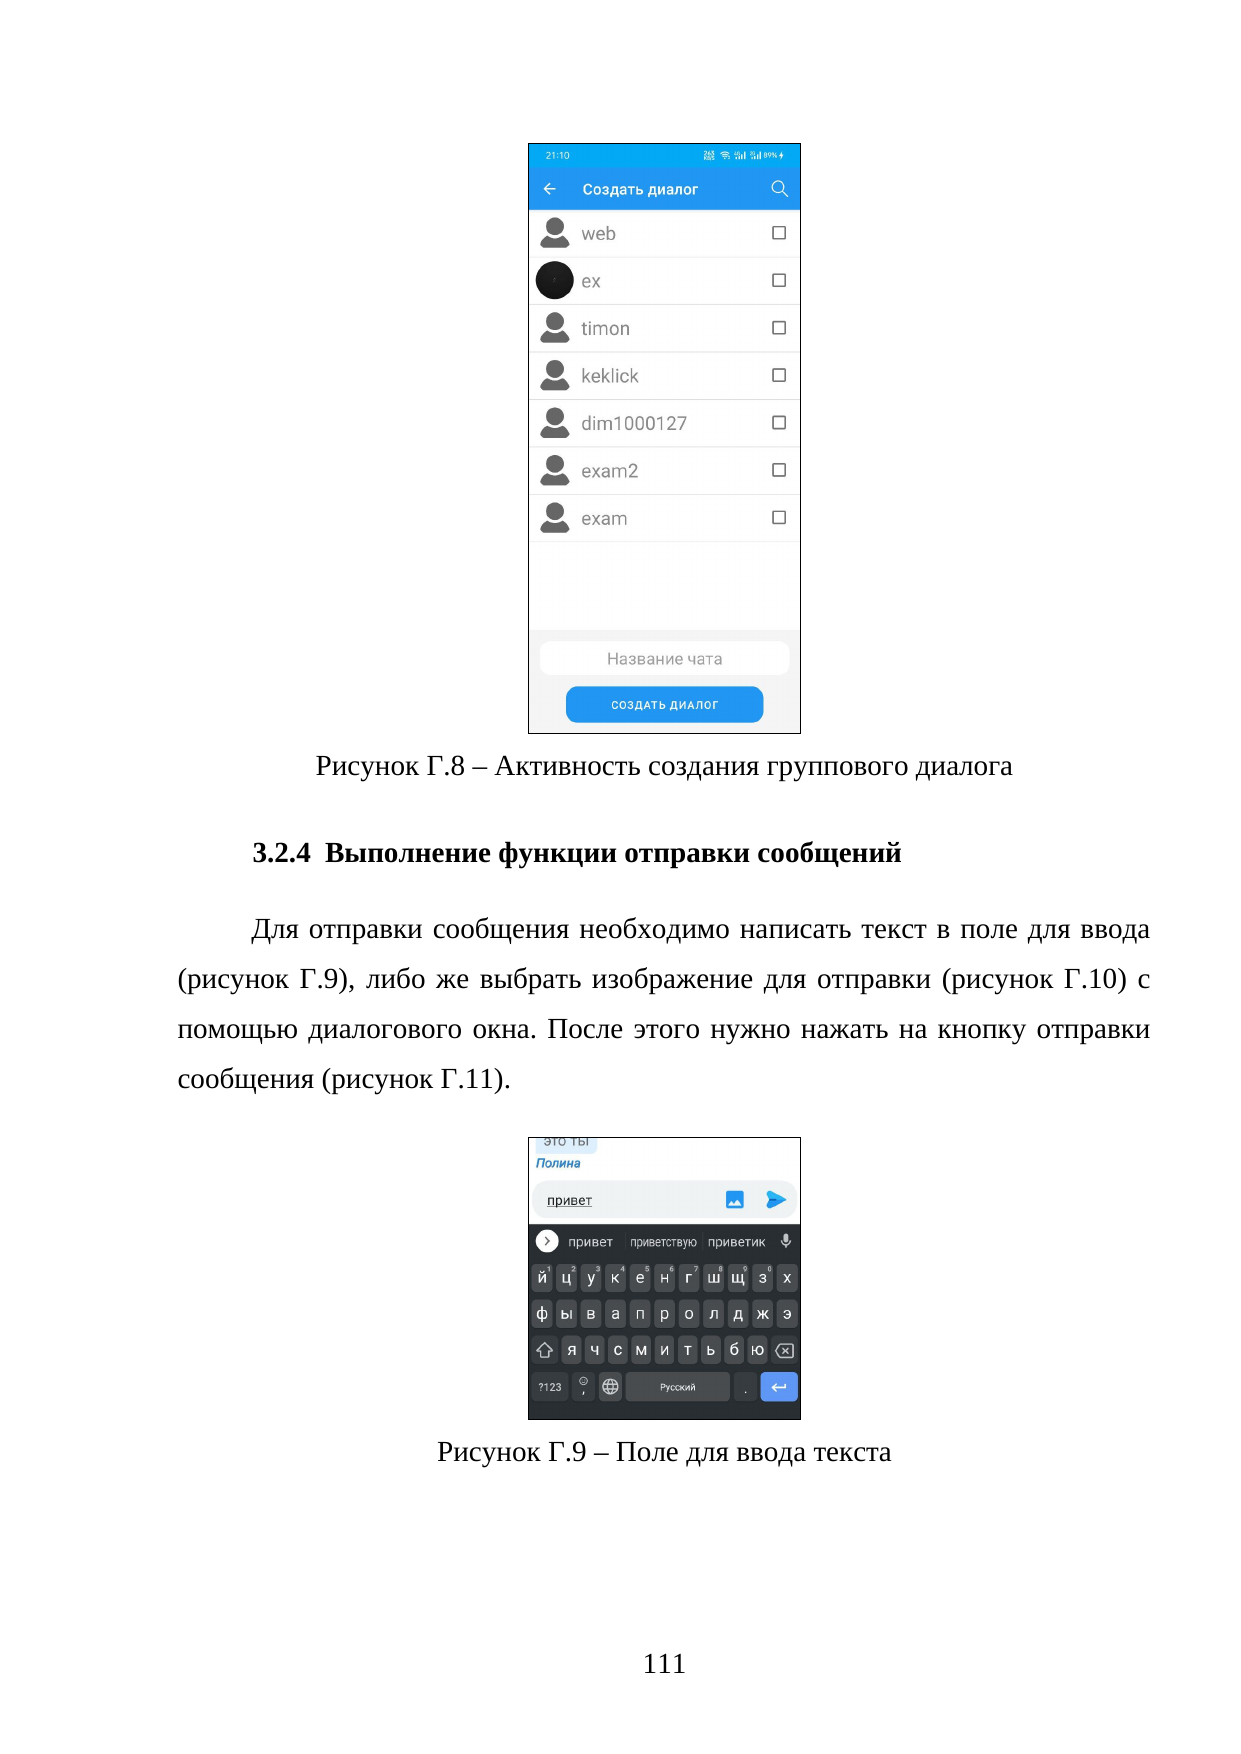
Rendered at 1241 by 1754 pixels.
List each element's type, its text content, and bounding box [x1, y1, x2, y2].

picture [705, 151, 714, 160]
list Выполнение функции отправки сообщений [252, 835, 1152, 869]
list Рисунок Г.8 – Активность создания группового диалога [177, 748, 1152, 781]
text Рисунок Г.9 – Поле для ввода текста [177, 1434, 1152, 1467]
picture [529, 1138, 800, 1419]
picture [529, 168, 800, 733]
list Для отправки сообщения необходимо написать текст в поле для ввода (рисунок Г.9), либо же выбрать изображение для отправки (рисунок Г.10) с помощью диалогового окна. После этого нужно нажать на кнопку отправки сообщения (рисунок Г.11). [177, 911, 1152, 1095]
picture [764, 153, 777, 157]
picture [721, 152, 730, 159]
picture [735, 152, 745, 159]
picture [751, 152, 761, 159]
